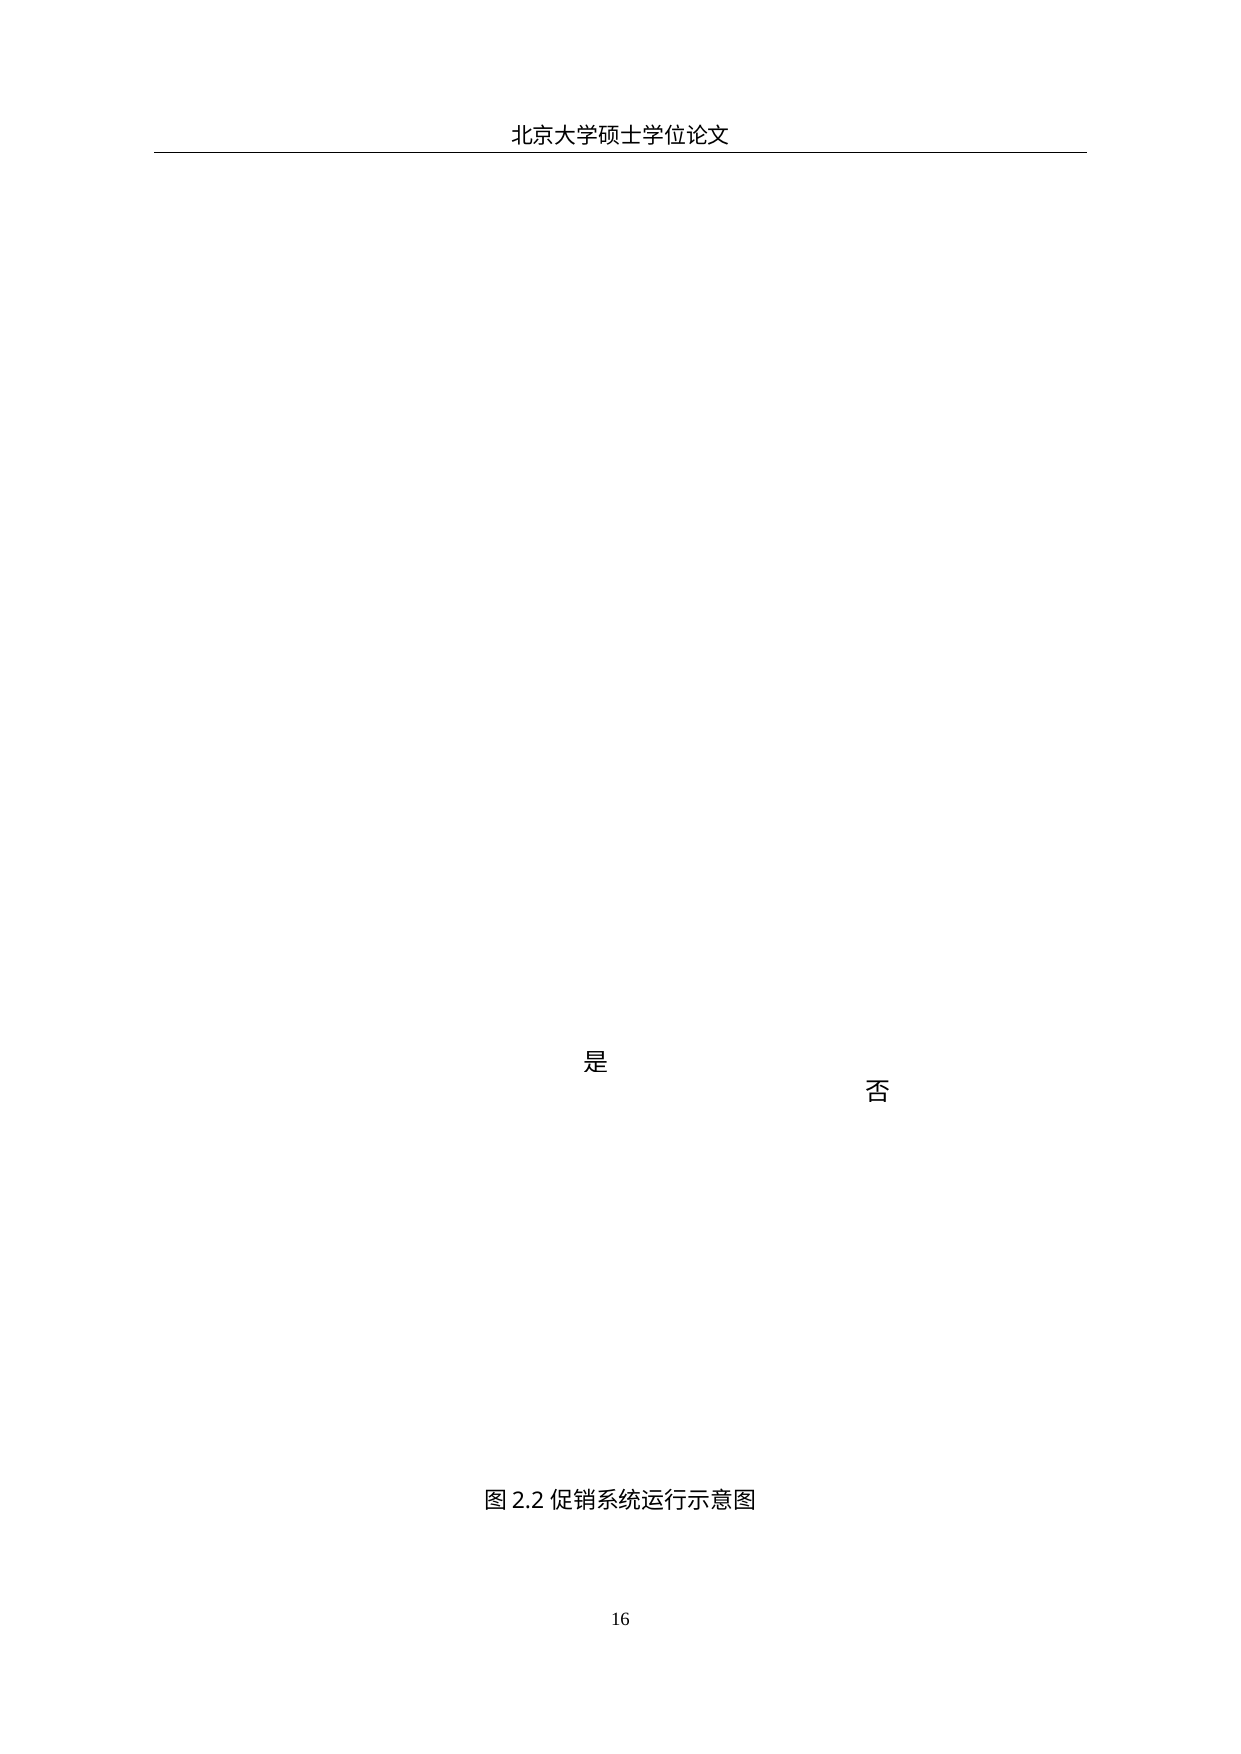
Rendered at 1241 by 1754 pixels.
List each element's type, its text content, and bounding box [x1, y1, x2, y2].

text 图2.2 促销系统运行示意图 [153, 1481, 1087, 1515]
